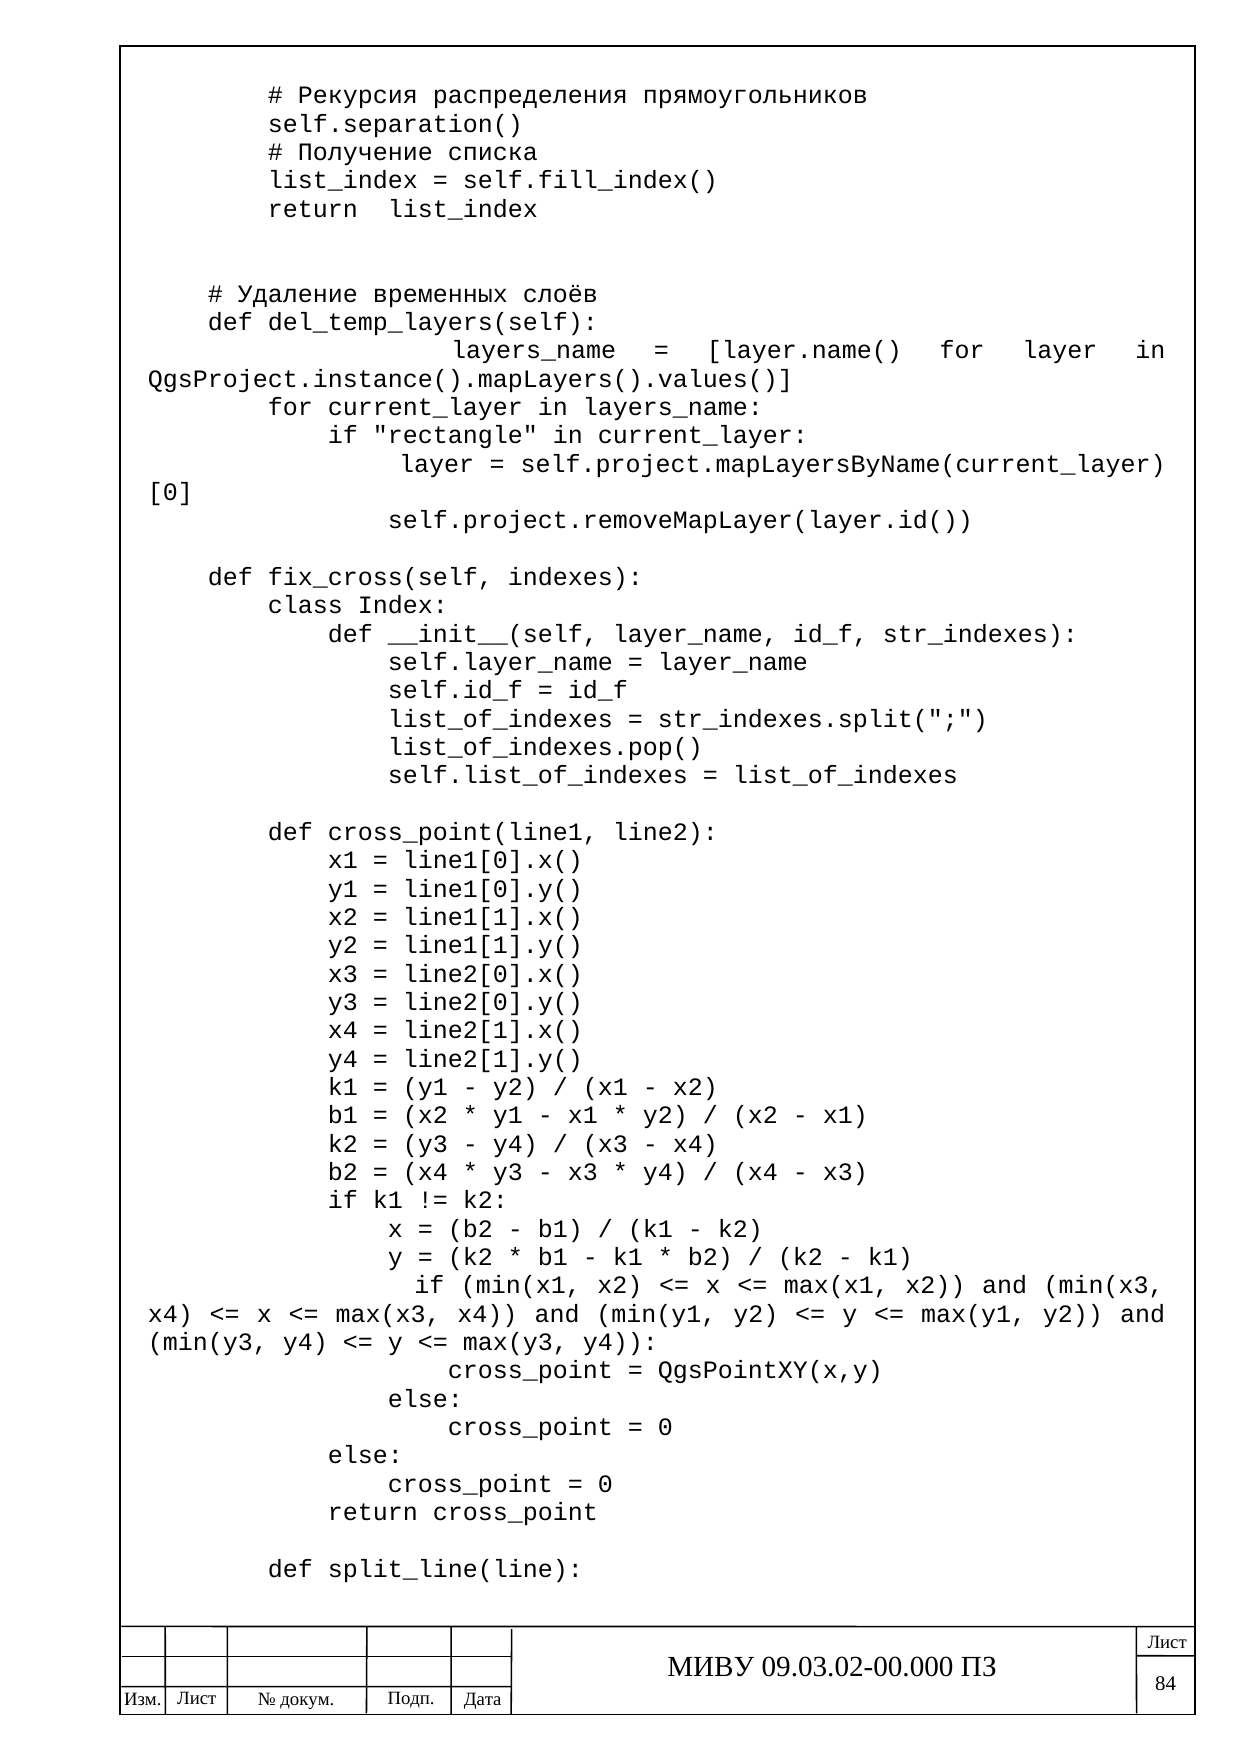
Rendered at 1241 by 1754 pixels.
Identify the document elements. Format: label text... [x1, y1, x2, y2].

list x3 = line2[0].x() [148, 961, 1167, 989]
list self.list_of_indexes = list_of_indexes [148, 763, 1167, 791]
list x1 = line1[0].x() [148, 848, 1167, 876]
list self.project.removeMapLayer(layer.id()) [148, 508, 1167, 536]
list if (min(x1, x2) <= x <= max(x1, x2)) and (min(x3, x4) <= x <= max(x3, x4)) and (min(y1, y2) <= y <= max(y1, y2)) and (min(y3, y4) <= y <= max(y3, y4)): [148, 1273, 1167, 1358]
list y = (k2 * b1 - k1 * b2) / (k2 - k1) [148, 1244, 1167, 1273]
list cross_point = 0 [148, 1414, 1167, 1443]
list def __init__(self, layer_name, id_f, str_indexes): [148, 621, 1167, 650]
list return cross_point [148, 1499, 1167, 1528]
list def split_line(line): [148, 1556, 1167, 1584]
list x2 = line1[1].x() [148, 904, 1167, 933]
list if "rectangle" in current_layer: [148, 423, 1167, 451]
list if k1 != k2: [148, 1188, 1167, 1216]
list for current_layer in layers_name: [148, 395, 1167, 423]
list list_of_indexes = str_indexes.split(";") [148, 706, 1167, 735]
list y1 = line1[0].y() [148, 876, 1167, 904]
list def cross_point(line1, line2): [148, 819, 1167, 848]
list class Index: [148, 593, 1167, 621]
list layers_name = [layer.name() for layer in QgsProject.instance().mapLayers().values()] [148, 338, 1167, 395]
list self.separation() [148, 111, 1167, 140]
list # Рекурсия распределения прямоугольников [148, 83, 1167, 111]
list self.layer_name = layer_name [148, 650, 1167, 678]
list list_of_indexes.pop() [148, 735, 1167, 763]
list y4 = line2[1].y() [148, 1046, 1167, 1074]
list k2 = (y3 - y4) / (x3 - x4) [148, 1131, 1167, 1159]
list k1 = (y1 - y2) / (x1 - x2) [148, 1074, 1167, 1103]
list # Получение списка [148, 140, 1167, 168]
list else: [148, 1443, 1167, 1471]
list cross_point = 0 [148, 1471, 1167, 1499]
list def del_temp_layers(self): [148, 310, 1167, 338]
list x = (b2 - b1) / (k1 - k2) [148, 1216, 1167, 1244]
list cross_point = QgsPointXY(x,y) [148, 1358, 1167, 1386]
list b1 = (x2 * y1 - x1 * y2) / (x2 - x1) [148, 1103, 1167, 1131]
list y2 = line1[1].y() [148, 933, 1167, 961]
list else: [148, 1386, 1167, 1414]
list b2 = (x4 * y3 - x3 * y4) / (x4 - x3) [148, 1159, 1167, 1188]
list x4 = line2[1].x() [148, 1018, 1167, 1046]
list y3 = line2[0].y() [148, 989, 1167, 1018]
list def fix_cross(self, indexes): [148, 565, 1167, 593]
list list_index = self.fill_index() [148, 168, 1167, 196]
list return list_index [148, 196, 1167, 225]
list # Удаление временных слоёв [148, 281, 1167, 310]
list self.id_f = id_f [148, 678, 1167, 706]
list layer = self.project.mapLayersByName(current_layer)[0] [148, 451, 1167, 508]
